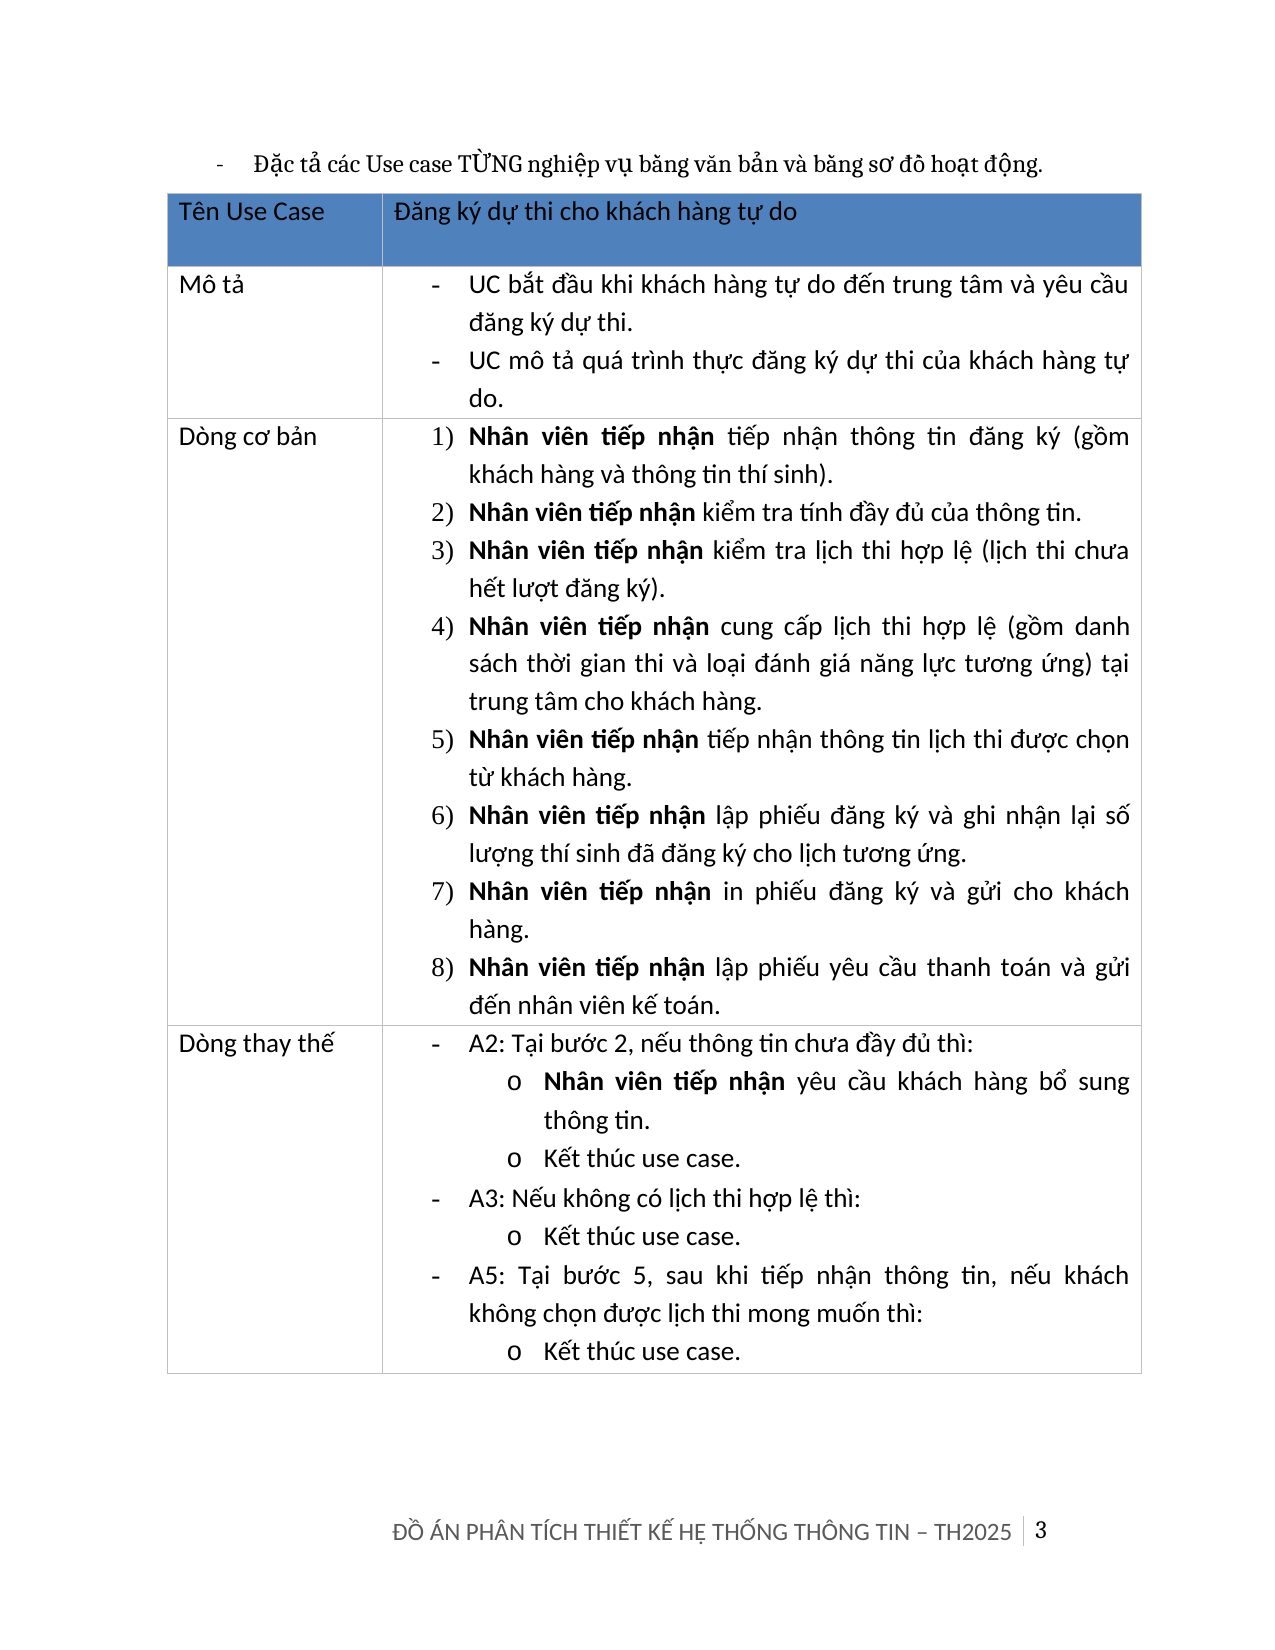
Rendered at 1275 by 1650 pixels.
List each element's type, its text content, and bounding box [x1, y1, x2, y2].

table_cell UC bắt đầu khi khách hàng tự do đến trung tâm và yêu cầu đăng ký dự thi. UC mô tả quá trình thực đăng ký dự thi của khách hàng tự do. [383, 267, 1141, 418]
table_cell Mô tả [168, 267, 382, 418]
table_cell Dòng thay thế [168, 1026, 382, 1373]
table_cell A2: Tại bước 2, nếu thông tin chưa đầy đủ thì: Nhân viên tiếp nhận yêu cầu khách hàng bổ sung thông tin. Kết thúc use case. A3: Nếu không có lịch thi hợp lệ thì: Kết thúc use case. A5: Tại bước 5, sau khi tiếp nhận thông tin, nếu khách không chọn được lịch thi mong muốn thì: Kết thúc use case. [383, 1026, 1141, 1373]
list Đặc tả các Use case TỪNG nghiệp vụ bằng văn bản và bằng sơ đồ hoạt động. [216, 150, 1087, 179]
table_header Tên Use Case [168, 194, 382, 266]
table_header Đăng ký dự thi cho khách hàng tự do [383, 194, 1141, 266]
table_cell Dòng cơ bản [168, 419, 382, 1025]
table_cell Nhân viên tiếp nhận tiếp nhận thông tin đăng ký (gồm khách hàng và thông tin thí sinh). Nhân viên tiếp nhận kiểm tra tính đầy đủ của thông tin. Nhân viên tiếp nhận kiểm tra lịch thi hợp lệ (lịch thi chưa hết lượt đăng ký). Nhân viên tiếp nhận cung cấp lịch thi hợp lệ (gồm danh sách thời gian thi và loại đánh giá năng lực tương ứng) tại trung tâm cho khách hàng. Nhân viên tiếp nhận tiếp nhận thông tin lịch thi được chọn từ khách hàng. Nhân viên tiếp nhận lập phiếu đăng ký và ghi nhận lại số lượng thí sinh đã đăng ký cho lịch tương ứng. Nhân viên tiếp nhận in phiếu đăng ký và gửi cho khách hàng. Nhân viên tiếp nhận lập phiếu yêu cầu thanh toán và gửi đến nhân viên kế toán. [383, 419, 1141, 1025]
